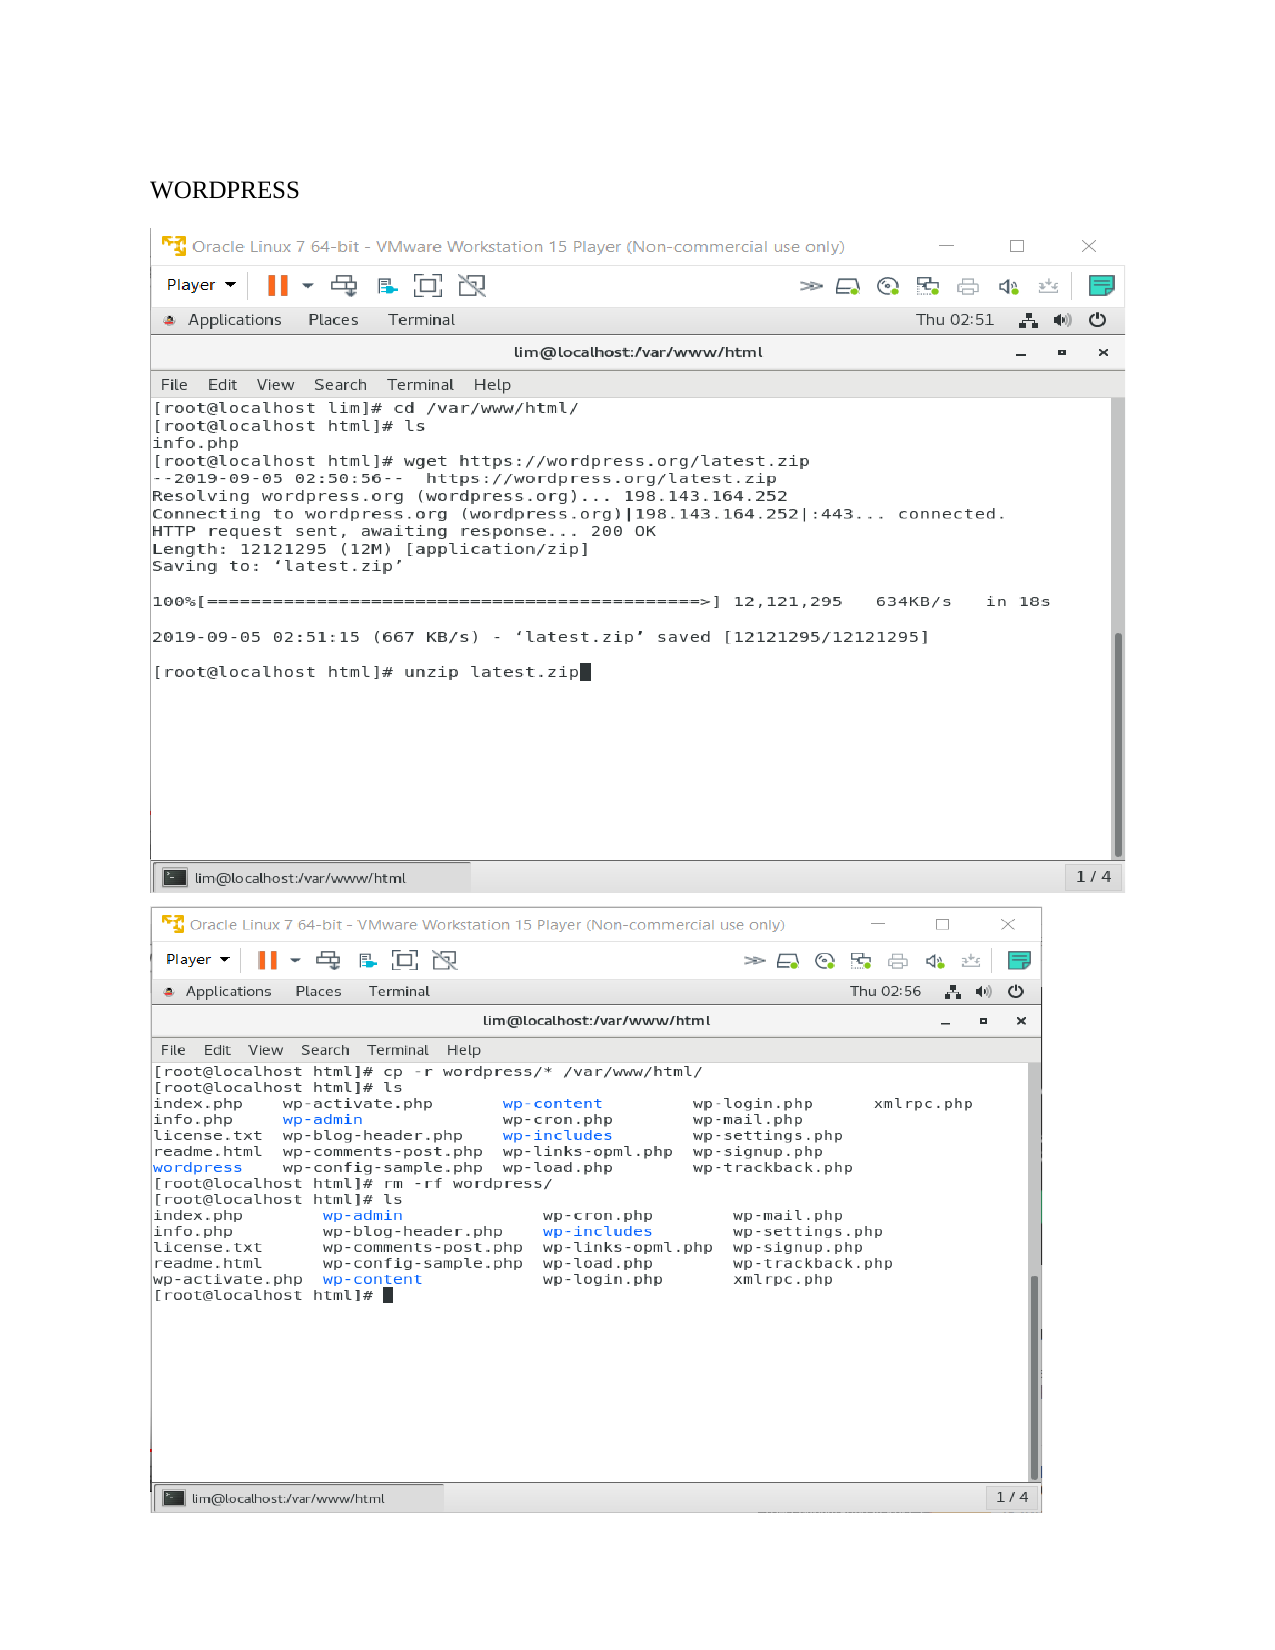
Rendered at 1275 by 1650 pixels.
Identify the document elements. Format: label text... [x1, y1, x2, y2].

text WORDPRESS [150, 175, 1125, 204]
picture [150, 906, 1043, 1513]
picture [150, 228, 1125, 893]
